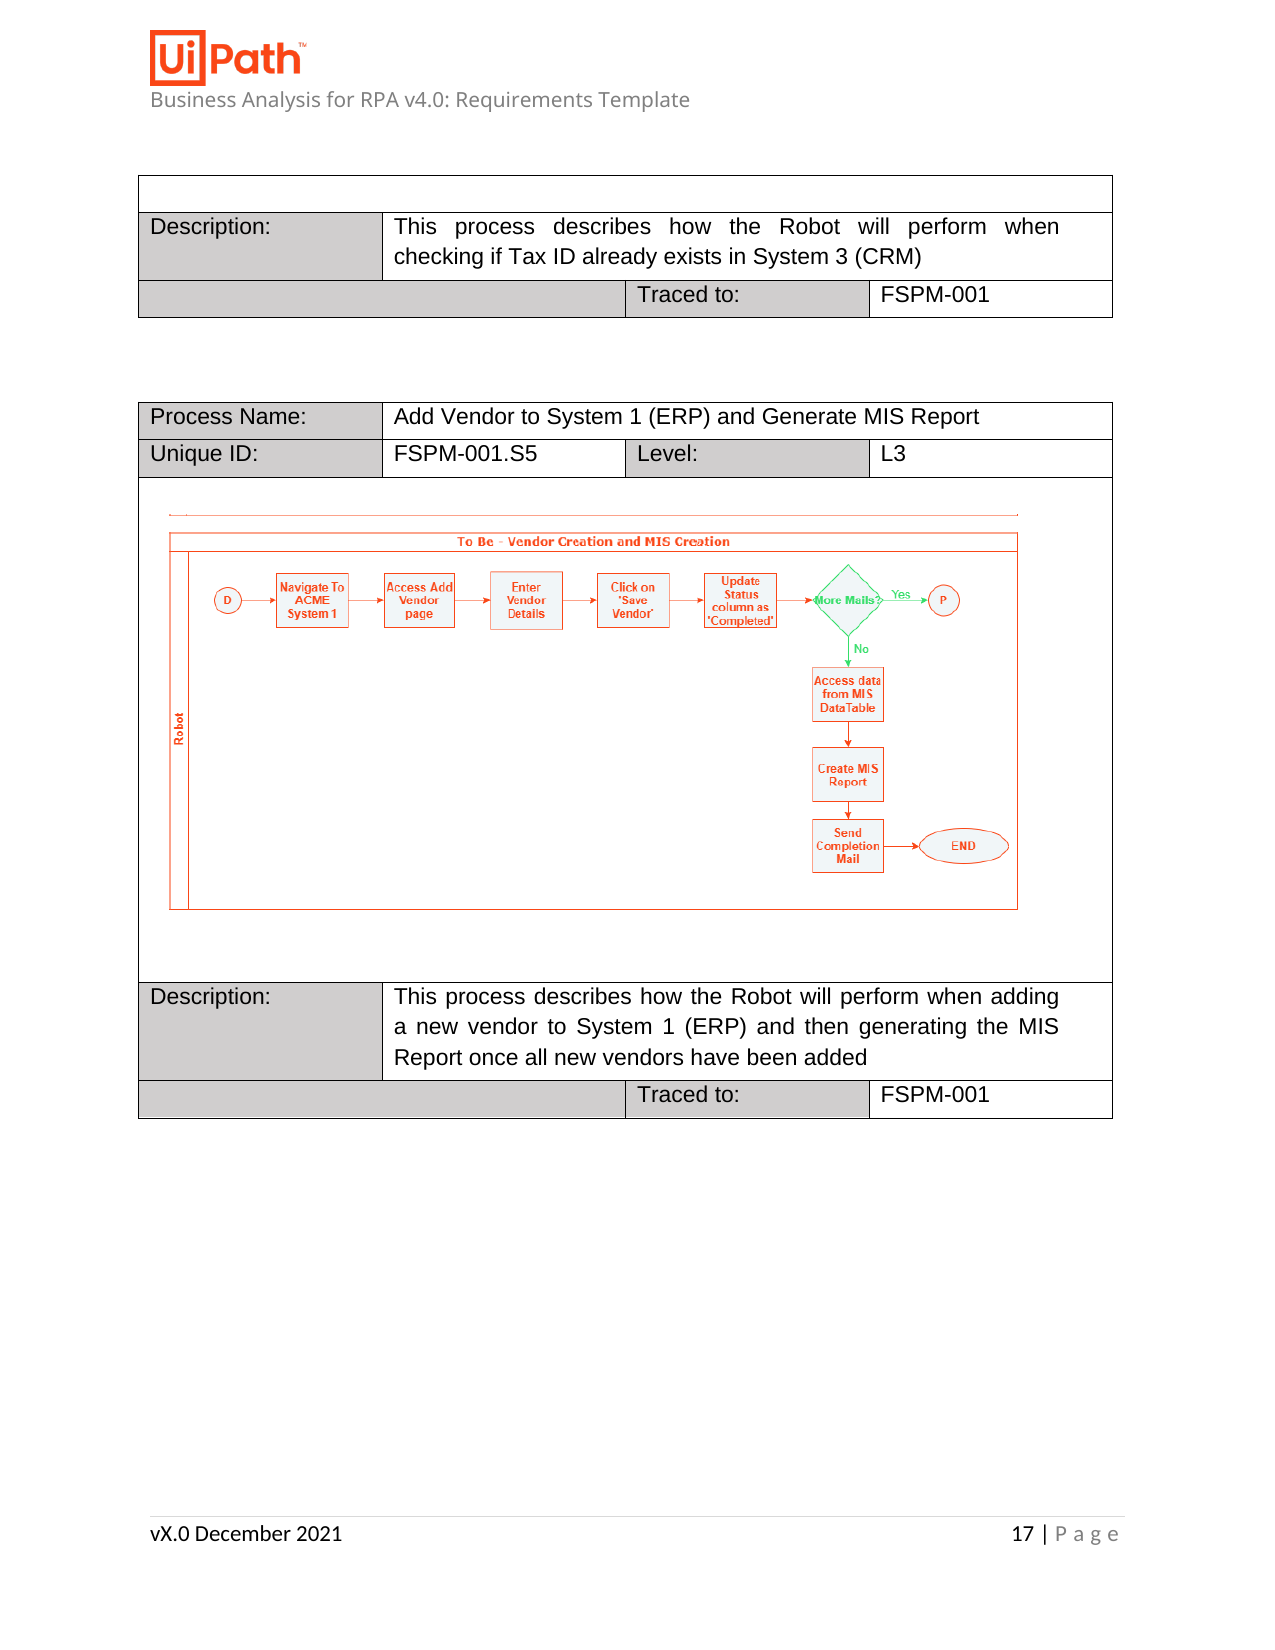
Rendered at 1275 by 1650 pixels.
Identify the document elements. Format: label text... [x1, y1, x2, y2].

table_cell [139, 1081, 625, 1117]
table_cell FSPM-001 [870, 1081, 1112, 1117]
picture [150, 514, 1045, 936]
table_cell [139, 176, 1112, 212]
picture [150, 30, 307, 86]
table_header Add Vendor to System 1 (ERP) and Generate MIS Report [383, 403, 1112, 439]
table_cell FSPM-001.S5 [383, 440, 625, 477]
table_cell L3 [870, 440, 1112, 477]
table_cell [139, 478, 1112, 982]
table_cell Traced to: [626, 1081, 869, 1117]
table_cell Traced to: [626, 281, 869, 317]
table_cell Description: [139, 983, 382, 1080]
table_cell [139, 281, 625, 317]
table_cell Description: [139, 213, 382, 280]
table_header Process Name: [139, 403, 382, 439]
table_cell FSPM-001 [870, 281, 1112, 317]
table_cell This process describes how the Robot will perform when adding a new vendor to System 1 (ERP) and then generating the MIS Report once all new vendors have been added [383, 983, 1112, 1080]
table_cell Level: [626, 440, 869, 477]
table_cell This process describes how the Robot will perform when checking if Tax ID already exists in System 3 (CRM) [383, 213, 1112, 280]
table_cell Unique ID: [139, 440, 382, 477]
